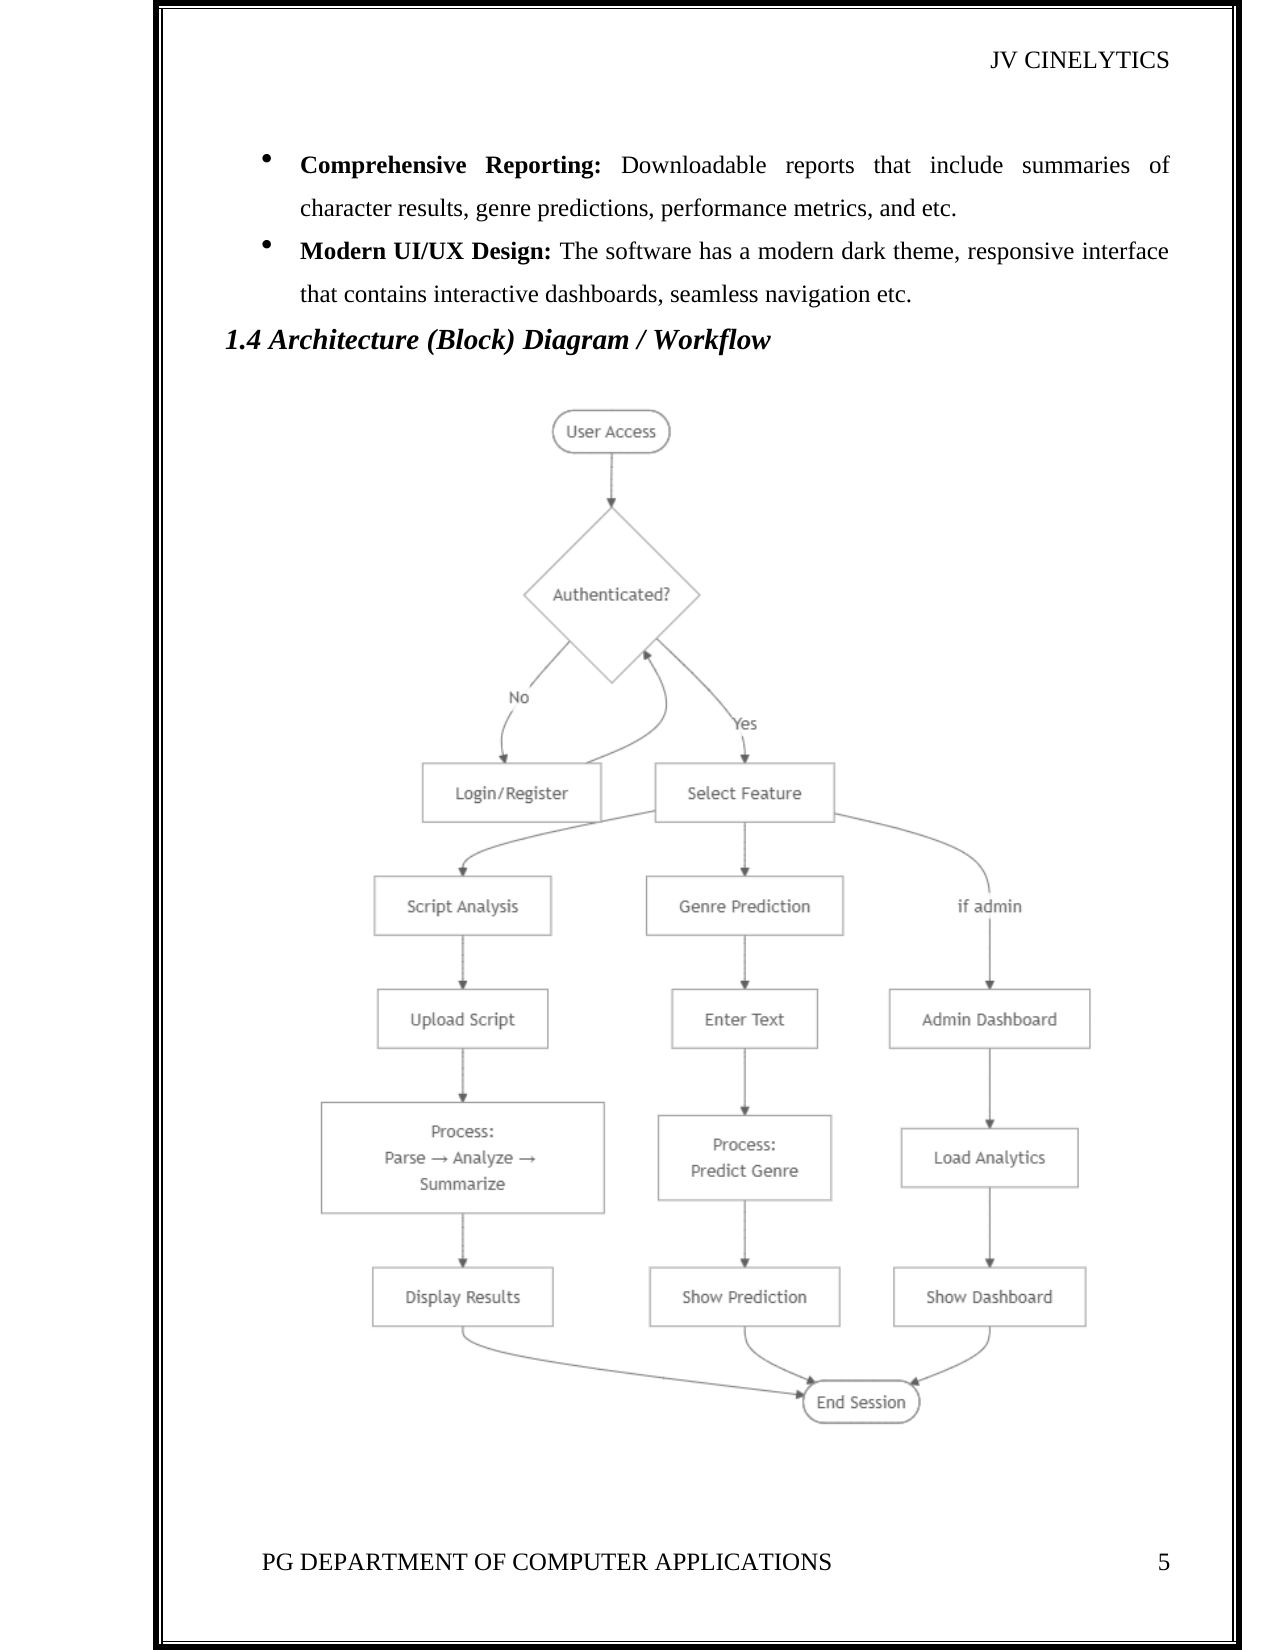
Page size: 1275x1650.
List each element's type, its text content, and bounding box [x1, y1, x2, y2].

list Comprehensive Reporting: Downloadable reports that include summaries of character results, genre predictions, performance metrics, and etc. [262, 150, 1170, 222]
list Modern UI/UX Design: The software has a modern dark theme, responsive interface that contains interactive dashboards, seamless navigation etc. [262, 236, 1170, 308]
picture [225, 389, 1171, 1440]
text 1.4 Architecture (Block) Diagram / Workflow [225, 322, 1170, 356]
